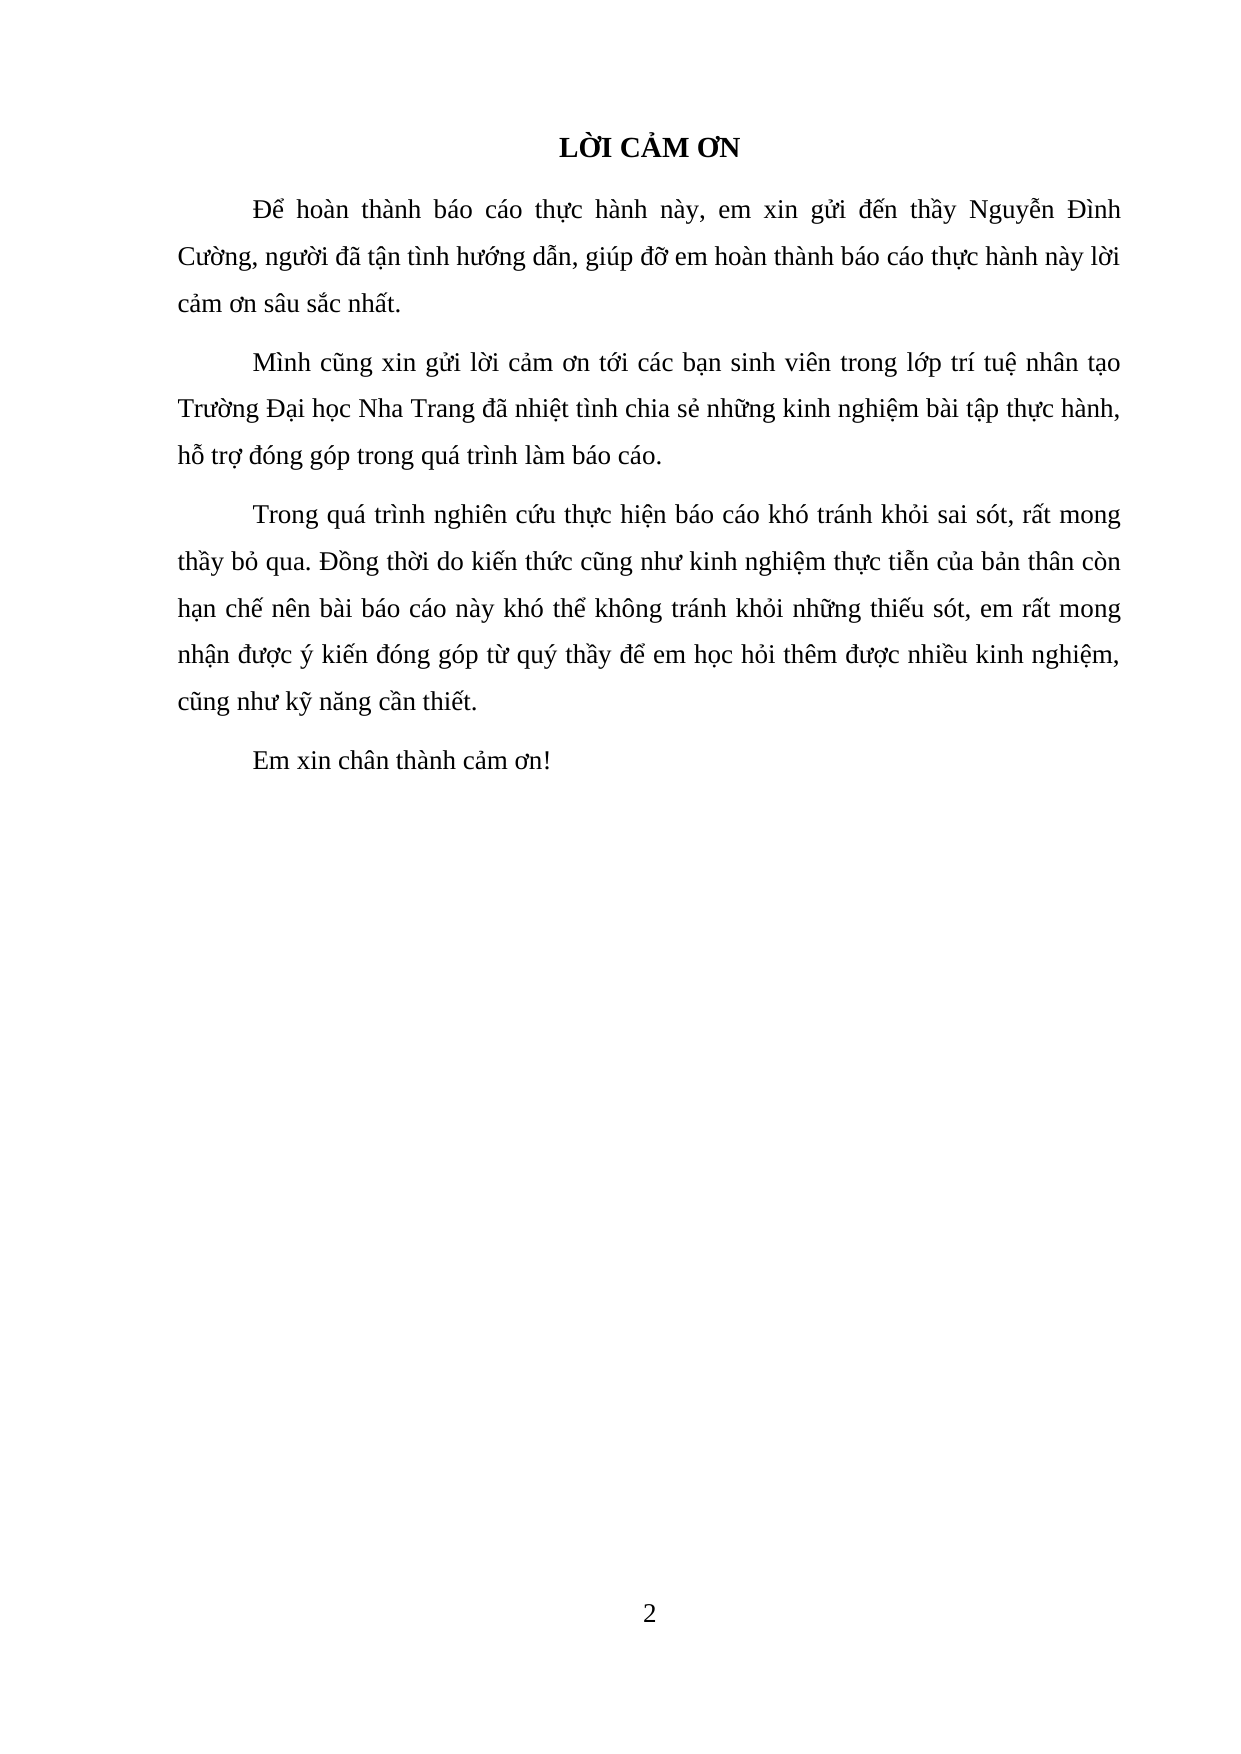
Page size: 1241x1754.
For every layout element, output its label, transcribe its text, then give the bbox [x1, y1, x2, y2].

subtitle LỜI CẢM ƠN [177, 131, 1122, 164]
text Em xin chân thành cảm ơn! [177, 744, 1122, 775]
text Để hoàn thành báo cáo thực hành này, em xin gửi đến thầy Nguyễn Đình Cường, người đã tận tình hướng dẫn, giúp đỡ em hoàn thành báo cáo thực hành này lời cảm ơn sâu sắc nhất. [177, 193, 1122, 318]
text Trong quá trình nghiên cứu thực hiện báo cáo khó tránh khỏi sai sót, rất mong thầy bỏ qua. Đồng thời do kiến thức cũng như kinh nghiệm thực tiễn của bản thân còn hạn chế nên bài báo cáo này khó thể không tránh khỏi những thiếu sót, em rất mong nhận được ý kiến đóng góp từ quý thầy để em học hỏi thêm được nhiều kinh nghiệm, cũng như kỹ năng cần thiết. [177, 498, 1122, 716]
text Mình cũng xin gửi lời cảm ơn tới các bạn sinh viên trong lớp trí tuệ nhân tạo Trường Đại học Nha Trang đã nhiệt tình chia sẻ những kinh nghiệm bài tập thực hành, hỗ trợ đóng góp trong quá trình làm báo cáo. [177, 346, 1122, 470]
